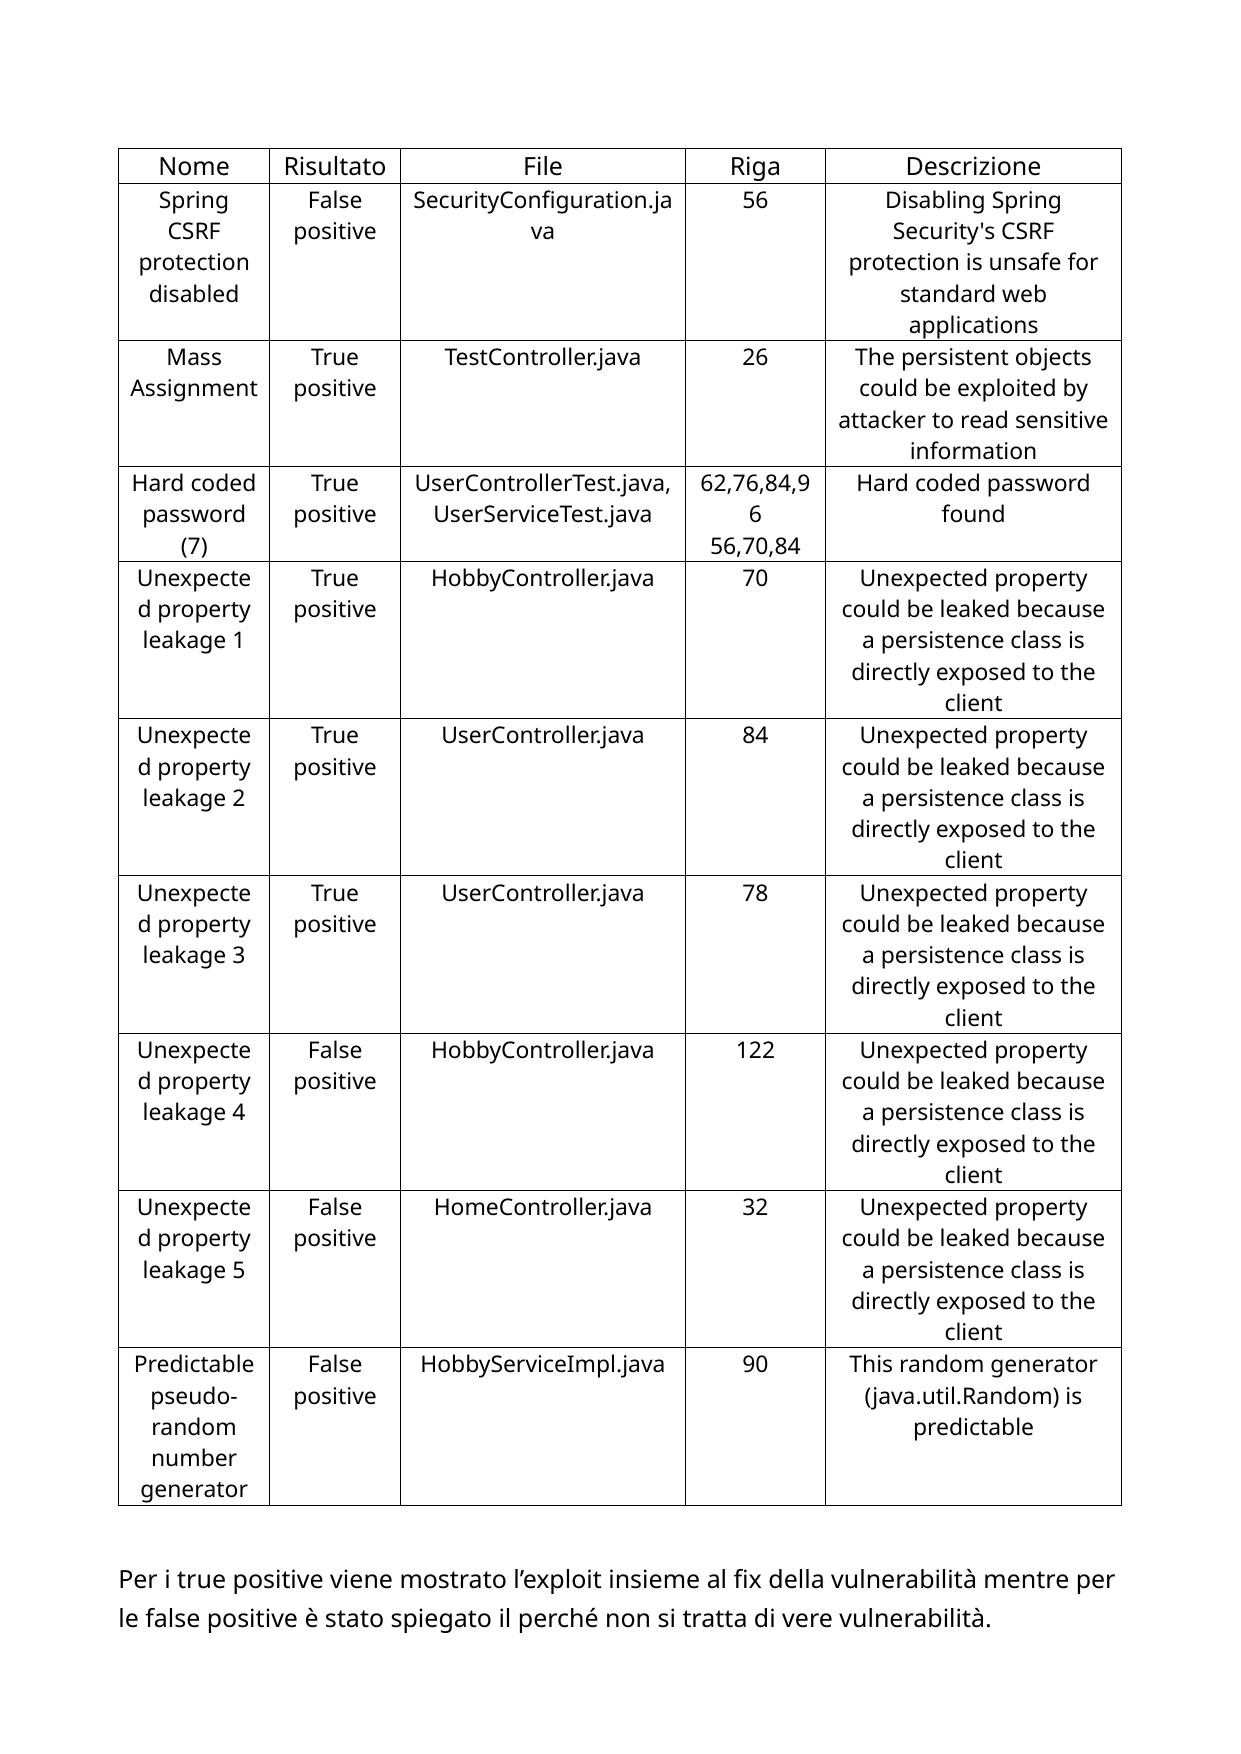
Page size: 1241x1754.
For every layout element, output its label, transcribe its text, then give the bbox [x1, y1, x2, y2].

table_cell Hard coded password (7) [119, 467, 269, 561]
table_cell Unexpected property leakage 3 [119, 876, 269, 1033]
table_cell The persistent objects could be exploited by attacker to read sensitive information [826, 341, 1121, 466]
table_cell True positive [270, 876, 400, 1033]
table_cell True positive [270, 719, 400, 875]
table_cell Unexpected property could be leaked because a persistence class is directly exposed to the client [826, 876, 1121, 1033]
table_header Descrizione [826, 149, 1121, 183]
table_cell 62,76,84,96 56,70,84 [686, 467, 825, 561]
table_cell Unexpected property leakage 5 [119, 1191, 269, 1347]
table_cell True positive [270, 341, 400, 466]
table_cell Hard coded password found [826, 467, 1121, 561]
table_cell Unexpected property leakage 2 [119, 719, 269, 875]
table_cell Unexpected property leakage 1 [119, 562, 269, 718]
table_cell Unexpected property could be leaked because a persistence class is directly exposed to the client [826, 1191, 1121, 1347]
table_cell False positive [270, 1034, 400, 1190]
table_cell 90 [686, 1348, 825, 1504]
table_cell UserController.java [401, 719, 685, 875]
table_cell False positive [270, 1191, 400, 1347]
table_cell UserControllerTest.java, UserServiceTest.java [401, 467, 685, 561]
table_cell False positive [270, 184, 400, 340]
table_cell UserController.java [401, 876, 685, 1033]
table_cell Unexpected property could be leaked because a persistence class is directly exposed to the client [826, 719, 1121, 875]
table_cell Unexpected property could be leaked because a persistence class is directly exposed to the client [826, 1034, 1121, 1190]
table_cell Unexpected property could be leaked because a persistence class is directly exposed to the client [826, 562, 1121, 718]
table_header Nome [119, 149, 269, 183]
table_cell This random generator (java.util.Random) is predictable [826, 1348, 1121, 1504]
table_cell 70 [686, 562, 825, 718]
table_cell 78 [686, 876, 825, 1033]
table_cell HomeController.java [401, 1191, 685, 1347]
table_cell True positive [270, 467, 400, 561]
table_cell HobbyController.java [401, 1034, 685, 1190]
table_cell 56 [686, 184, 825, 340]
table_cell Predictable pseudo-random number generator [119, 1348, 269, 1504]
table_cell False positive [270, 1348, 400, 1504]
table_cell SecurityConfiguration.java [401, 184, 685, 340]
table_cell 26 [686, 341, 825, 466]
table_header Risultato [270, 149, 400, 183]
table_cell Spring CSRF protection disabled [119, 184, 269, 340]
table_cell True positive [270, 562, 400, 718]
table_cell 84 [686, 719, 825, 875]
table_cell 122 [686, 1034, 825, 1190]
table_cell Unexpected property leakage 4 [119, 1034, 269, 1190]
table_cell Mass Assignment [119, 341, 269, 466]
table_cell HobbyServiceImpl.java [401, 1348, 685, 1504]
table_header File [401, 149, 685, 183]
table_cell 32 [686, 1191, 825, 1347]
table_header Riga [686, 149, 825, 183]
text Per i true positive viene mostrato l’exploit insieme al fix della vulnerabilità mentre per le false positive è stato spiegato il perché non si tratta di vere vulnerabilità. [118, 1561, 1122, 1635]
table_cell Disabling Spring Security's CSRF protection is unsafe for standard web applications [826, 184, 1121, 340]
table_cell HobbyController.java [401, 562, 685, 718]
table_cell TestController.java [401, 341, 685, 466]
